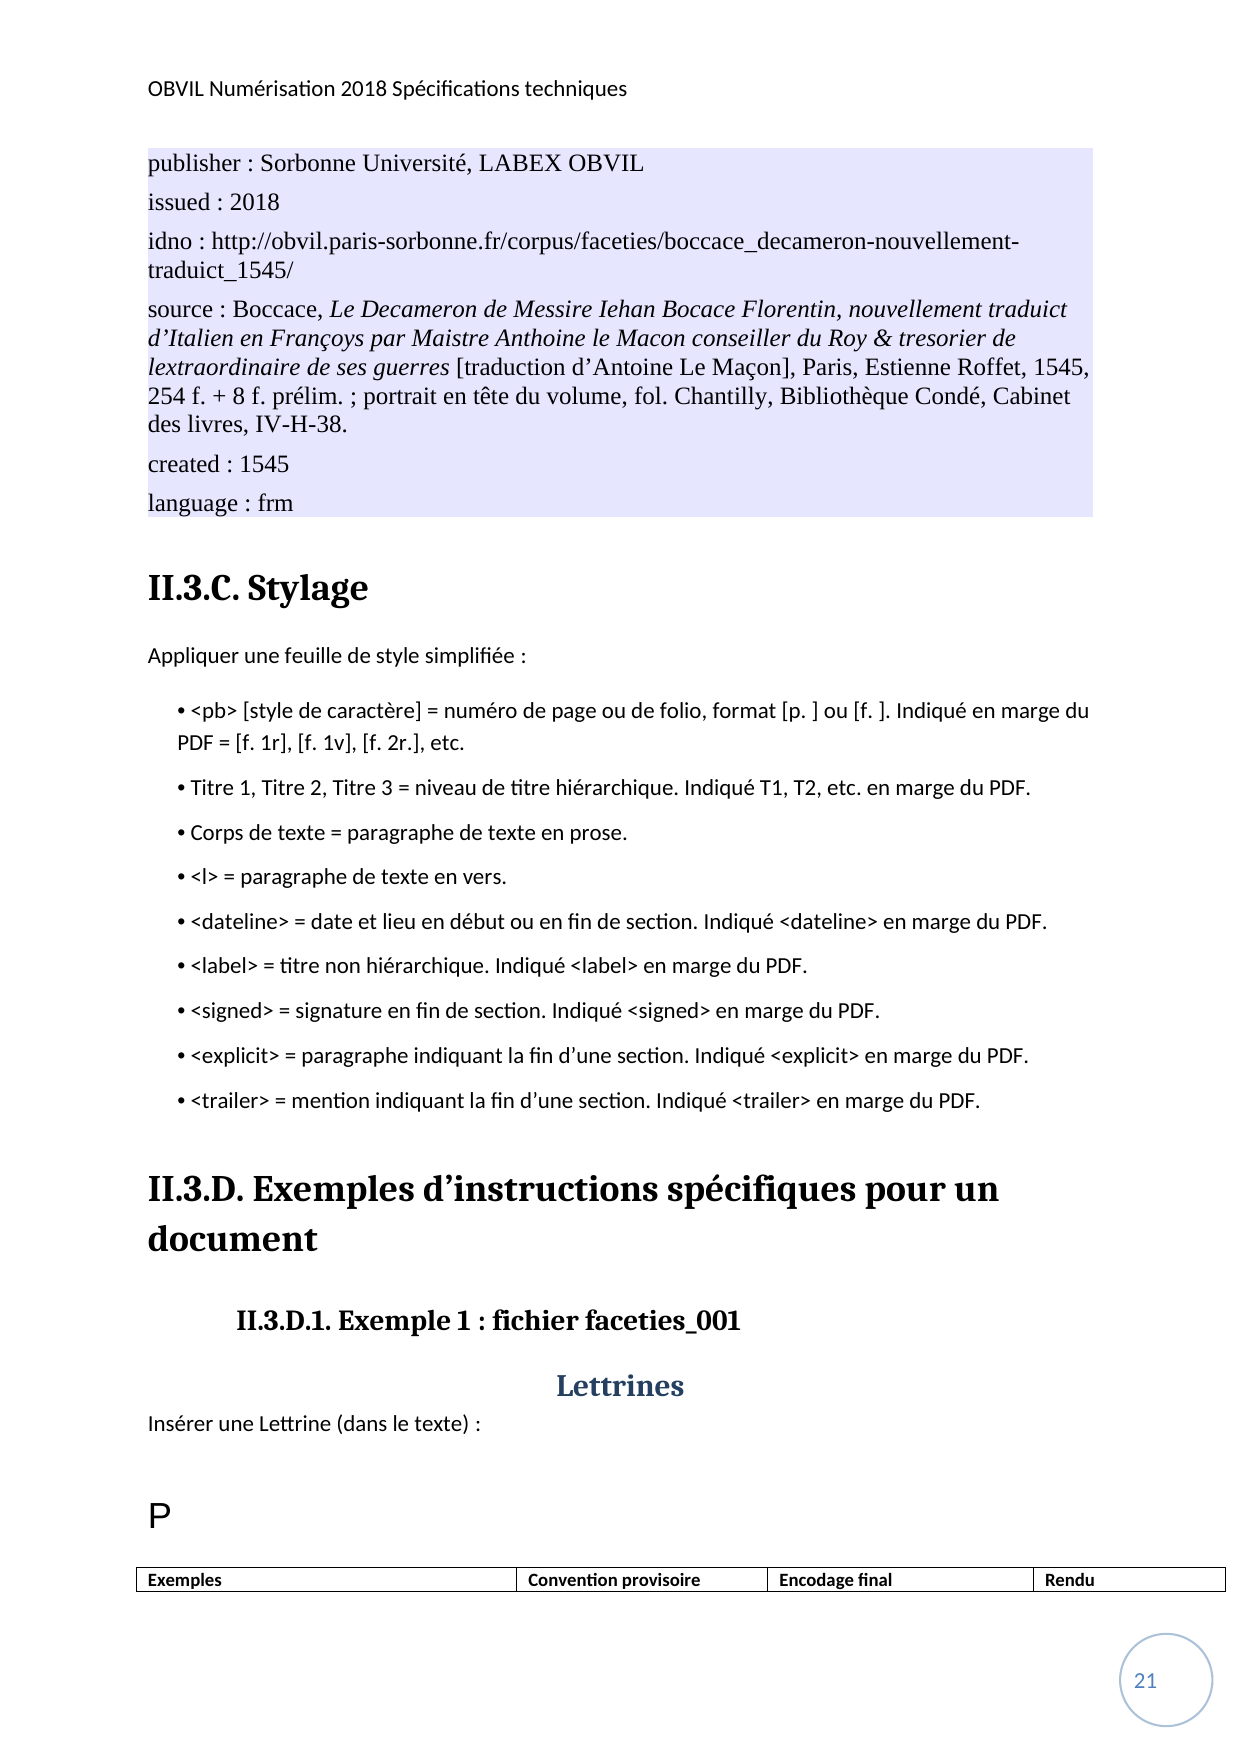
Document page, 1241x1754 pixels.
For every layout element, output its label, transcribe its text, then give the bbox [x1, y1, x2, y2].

text • <label> = titre non hiérarchique. Indiqué <label> en marge du PDF. [177, 952, 1093, 980]
text • Titre 1, Titre 2, Titre 3 = niveau de titre hiérarchique. Indiqué T1, T2, etc. en marge du PDF. [177, 773, 1093, 801]
text source : Boccace, Le Decameron de Messire Iehan Bocace Florentin, nouvellement traduict d’Italien en Françoys par Maistre Anthoine le Macon conseiller du Roy & tresorier de lextraordinaire de ses guerres [traduction d’Antoine Le Maçon], Paris, Estienne Roffet, 1545, 254 f. + 8 f. prélim. ; portrait en tête du volume, fol. Chantilly, Bibliothèque Condé, Cabinet des livres, IV-H-38. [148, 294, 1093, 438]
text created : 1545 [148, 449, 1093, 478]
text Insérer une Lettrine (dans le texte) : [148, 1409, 1093, 1437]
subtitle II.3.D. Exemples d’instructions spécifiques pour un document [148, 1168, 1093, 1261]
text • <trailer> = mention indiquant la fin d’une section. Indiqué <trailer> en marge du PDF. [177, 1086, 1093, 1114]
text • <dateline> = date et lieu en début ou en fin de section. Indiqué <dateline> en marge du PDF. [177, 907, 1093, 935]
table_header Encodage final [768, 1568, 1033, 1591]
text • <l> = paragraphe de texte en vers. [177, 862, 1093, 890]
text Appliquer une feuille de style simplifiée : [148, 642, 1093, 669]
text • <pb> [style de caractère] = numéro de page ou de folio, format [p. ] ou [f. ]. Indiqué en marge du PDF = [f. 1r], [f. 1v], [f. 2r.], etc. [177, 696, 1093, 756]
text issued : 2018 [148, 187, 1093, 216]
table_header Exemples [137, 1568, 516, 1591]
subtitle II.3.C. Stylage [148, 567, 1093, 610]
text publisher : Sorbonne Université, LABEX OBVIL [148, 148, 1093, 176]
table_header Rendu [1034, 1568, 1225, 1591]
text language : frm [148, 488, 1093, 517]
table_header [517, 1568, 767, 1591]
text idno : http://obvil.paris-sorbonne.fr/corpus/faceties/boccace_decameron-nouvellement-traduict_1545/ [148, 226, 1093, 284]
subtitle II.3.D.1. Exemple 1 : fichier faceties_001 [236, 1304, 1093, 1338]
text • <signed> = signature en fin de section. Indiqué <signed> en marge du PDF. [177, 996, 1093, 1024]
text • Corps de texte = paragraphe de texte en prose. [177, 818, 1093, 846]
subtitle Lettrines [148, 1368, 1093, 1404]
text P [148, 1464, 1093, 1536]
text • <explicit> = paragraphe indiquant la fin d’une section. Indiqué <explicit> en marge du PDF. [177, 1041, 1093, 1069]
